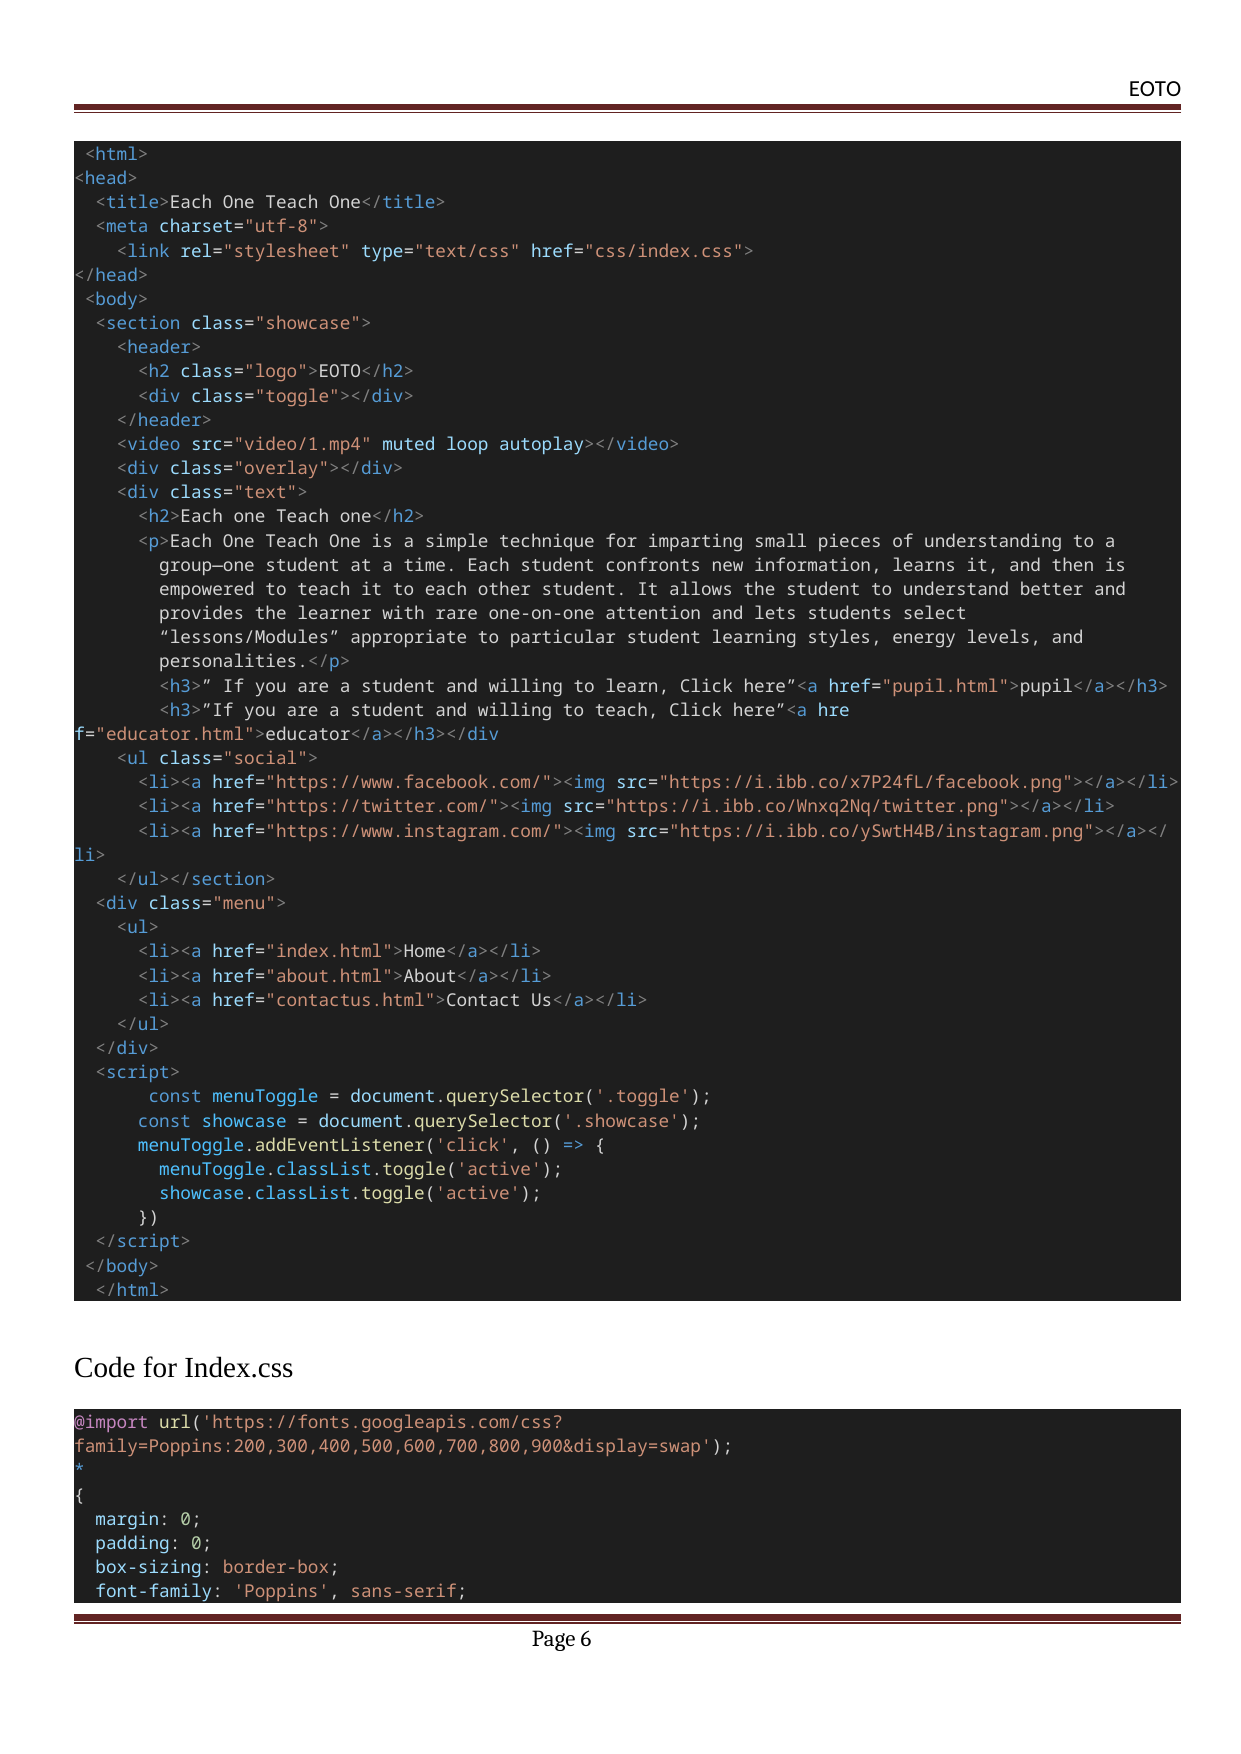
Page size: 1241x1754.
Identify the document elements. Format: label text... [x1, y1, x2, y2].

text box-sizing: border-box; [74, 1554, 1181, 1579]
text <li><a href="https://www.facebook.com/"><img src="https://i.ibb.co/x7P24fL/facebook.png"></a></li> [74, 770, 1181, 794]
text provides the learner with rare one-on-one attention and lets students select [74, 601, 1181, 625]
text { [74, 1482, 1181, 1506]
text <div class="overlay"></div> [74, 456, 1181, 480]
text <li><a href="index.html">Home</a></li> [74, 939, 1181, 963]
text <h3>” If you are a student and willing to learn, Click here”<a href="pupil.html">pupil</a></h3> [74, 673, 1181, 697]
text “lessons/Modules” appropriate to particular student learning styles, energy levels, and [74, 625, 1181, 649]
text <video src="video/1.mp4" muted loop autoplay></video> [74, 431, 1181, 456]
text empowered to teach it to each other student. It allows the student to understand better and [74, 576, 1181, 601]
text <h3>”If you are a student and willing to teach, Click here”<a href="educator.html">educator</a></h3></div [74, 697, 1181, 746]
text </body> [74, 1253, 1181, 1277]
text menuToggle.classList.toggle('active'); [74, 1156, 1181, 1181]
text const menuToggle = document.querySelector('.toggle'); [74, 1084, 1181, 1108]
text <h2>Each one Teach one</h2> [74, 504, 1181, 528]
text <div class="text"> [74, 480, 1181, 504]
text <div class="toggle"></div> [74, 383, 1181, 407]
text </head> [74, 262, 1181, 286]
text </script> [74, 1229, 1181, 1253]
text </ul></section> [74, 866, 1181, 891]
text <link rel="stylesheet" type="text/css" href="css/index.css"> [74, 238, 1181, 262]
text <title>Each One Teach One</title> [74, 190, 1181, 214]
text <header> [74, 335, 1181, 359]
text <body> [74, 286, 1181, 311]
text const showcase = document.querySelector('.showcase'); [74, 1108, 1181, 1132]
text <section class="showcase"> [74, 311, 1181, 335]
text <head> [74, 166, 1181, 190]
text <p>Each One Teach One is a simple technique for imparting small pieces of understanding to a [74, 528, 1181, 552]
text padding: 0; [74, 1530, 1181, 1554]
text </ul> [74, 1011, 1181, 1036]
text <html> [74, 141, 1181, 166]
text <script> [74, 1060, 1181, 1084]
text menuToggle.addEventListener('click', () => { [74, 1132, 1181, 1156]
text personalities.</p> [74, 649, 1181, 673]
text <div class="menu"> [74, 891, 1181, 915]
text </div> [74, 1036, 1181, 1060]
text font-family: 'Poppins', sans-serif; [74, 1579, 1181, 1603]
text showcase.classList.toggle('active'); [74, 1181, 1181, 1205]
text <li><a href="https://www.instagram.com/"><img src="https://i.ibb.co/ySwtH4B/instagram.png"></a></li> [74, 818, 1181, 866]
text <li><a href="contactus.html">Contact Us</a></li> [74, 987, 1181, 1011]
text Code for Index.css [74, 1350, 1181, 1384]
text <h2 class="logo">EOTO</h2> [74, 359, 1181, 383]
text <ul> [74, 915, 1181, 939]
text <ul class="social"> [74, 746, 1181, 770]
text margin: 0; [74, 1506, 1181, 1530]
text group—one student at a time. Each student confronts new information, learns it, and then is [74, 552, 1181, 576]
text <li><a href="about.html">About</a></li> [74, 963, 1181, 987]
text </html> [74, 1277, 1181, 1301]
text * [74, 1458, 1181, 1482]
text <meta charset="utf-8"> [74, 214, 1181, 238]
text }) [74, 1205, 1181, 1229]
text </header> [74, 407, 1181, 431]
text <li><a href="https://twitter.com/"><img src="https://i.ibb.co/Wnxq2Nq/twitter.png"></a></li> [74, 794, 1181, 818]
text @import url('https://fonts.googleapis.com/css?family=Poppins:200,300,400,500,600,700,800,900&display=swap'); [74, 1409, 1181, 1458]
